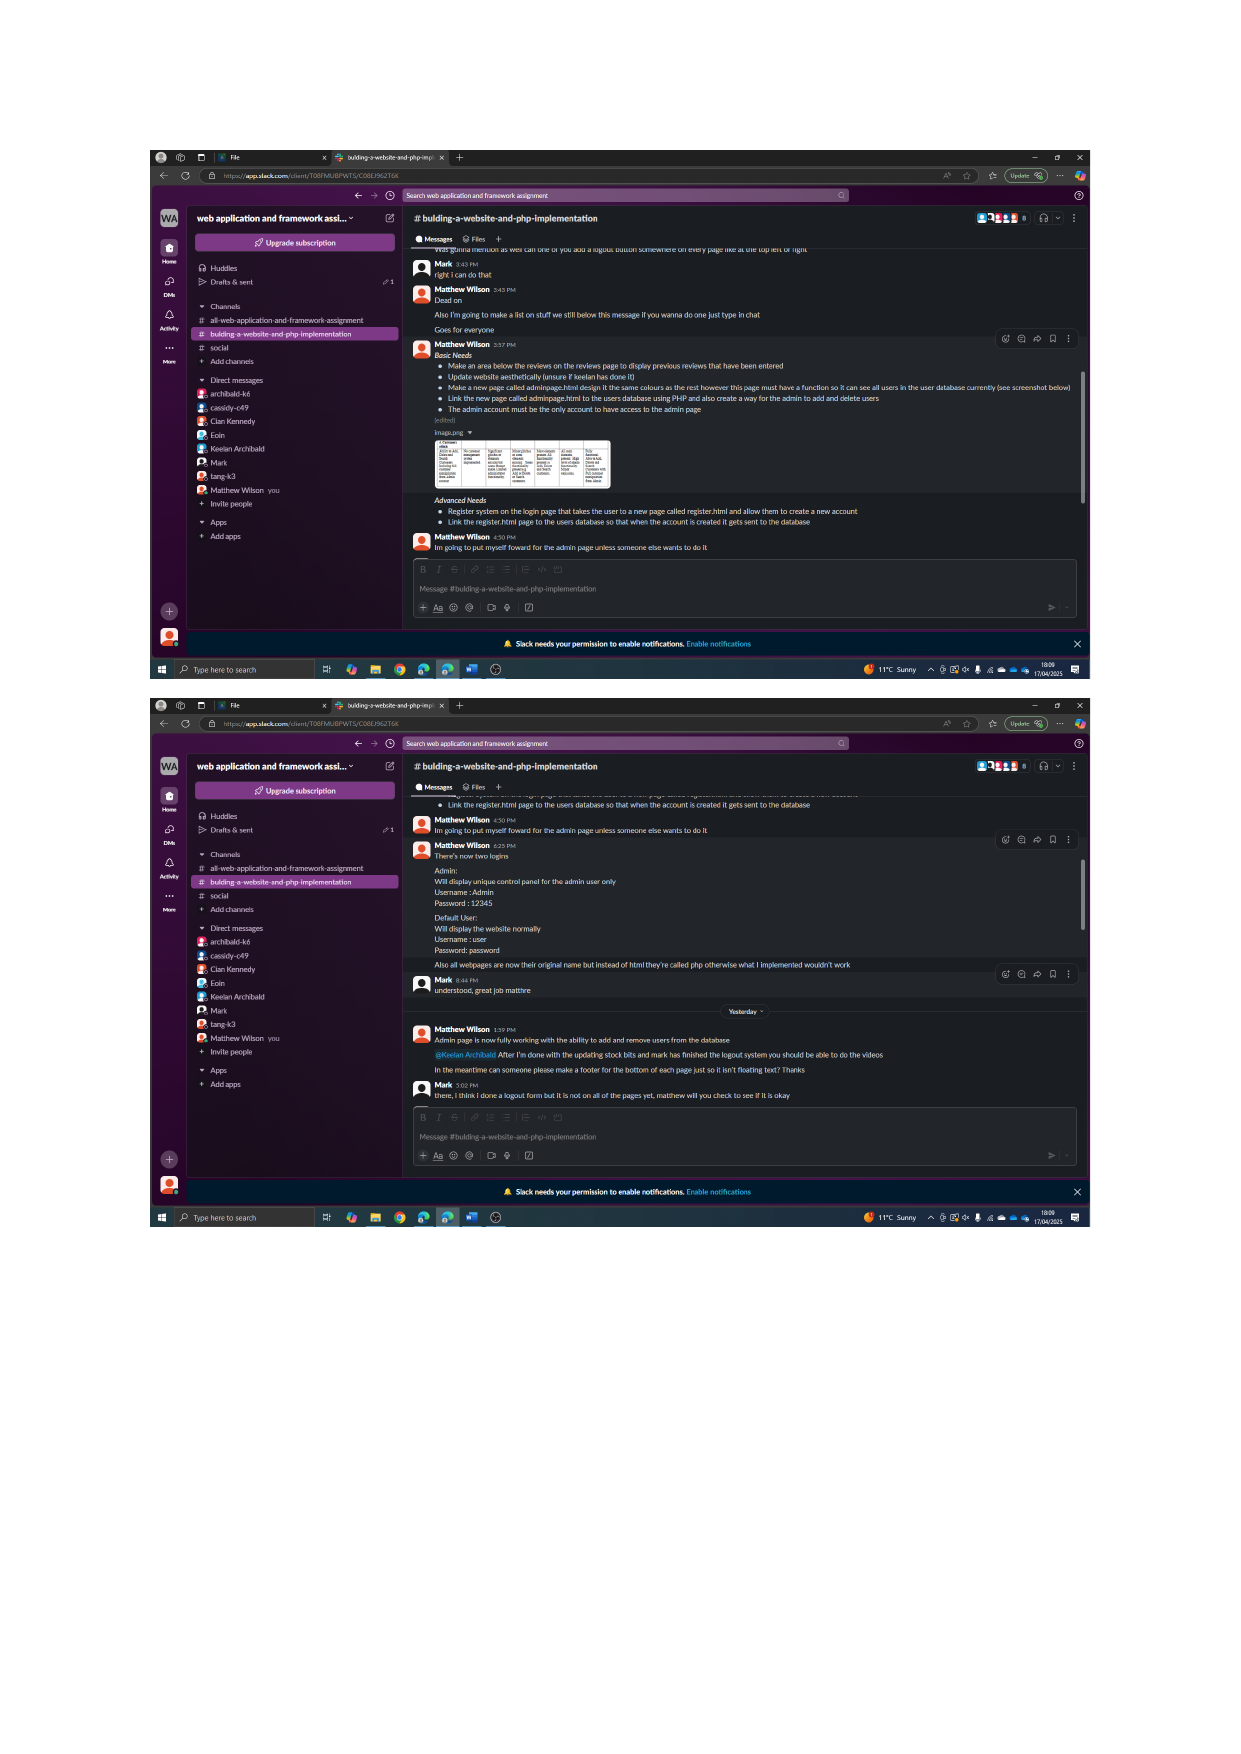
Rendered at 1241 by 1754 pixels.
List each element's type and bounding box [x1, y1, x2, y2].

picture [150, 150, 1091, 679]
picture [150, 698, 1091, 1227]
